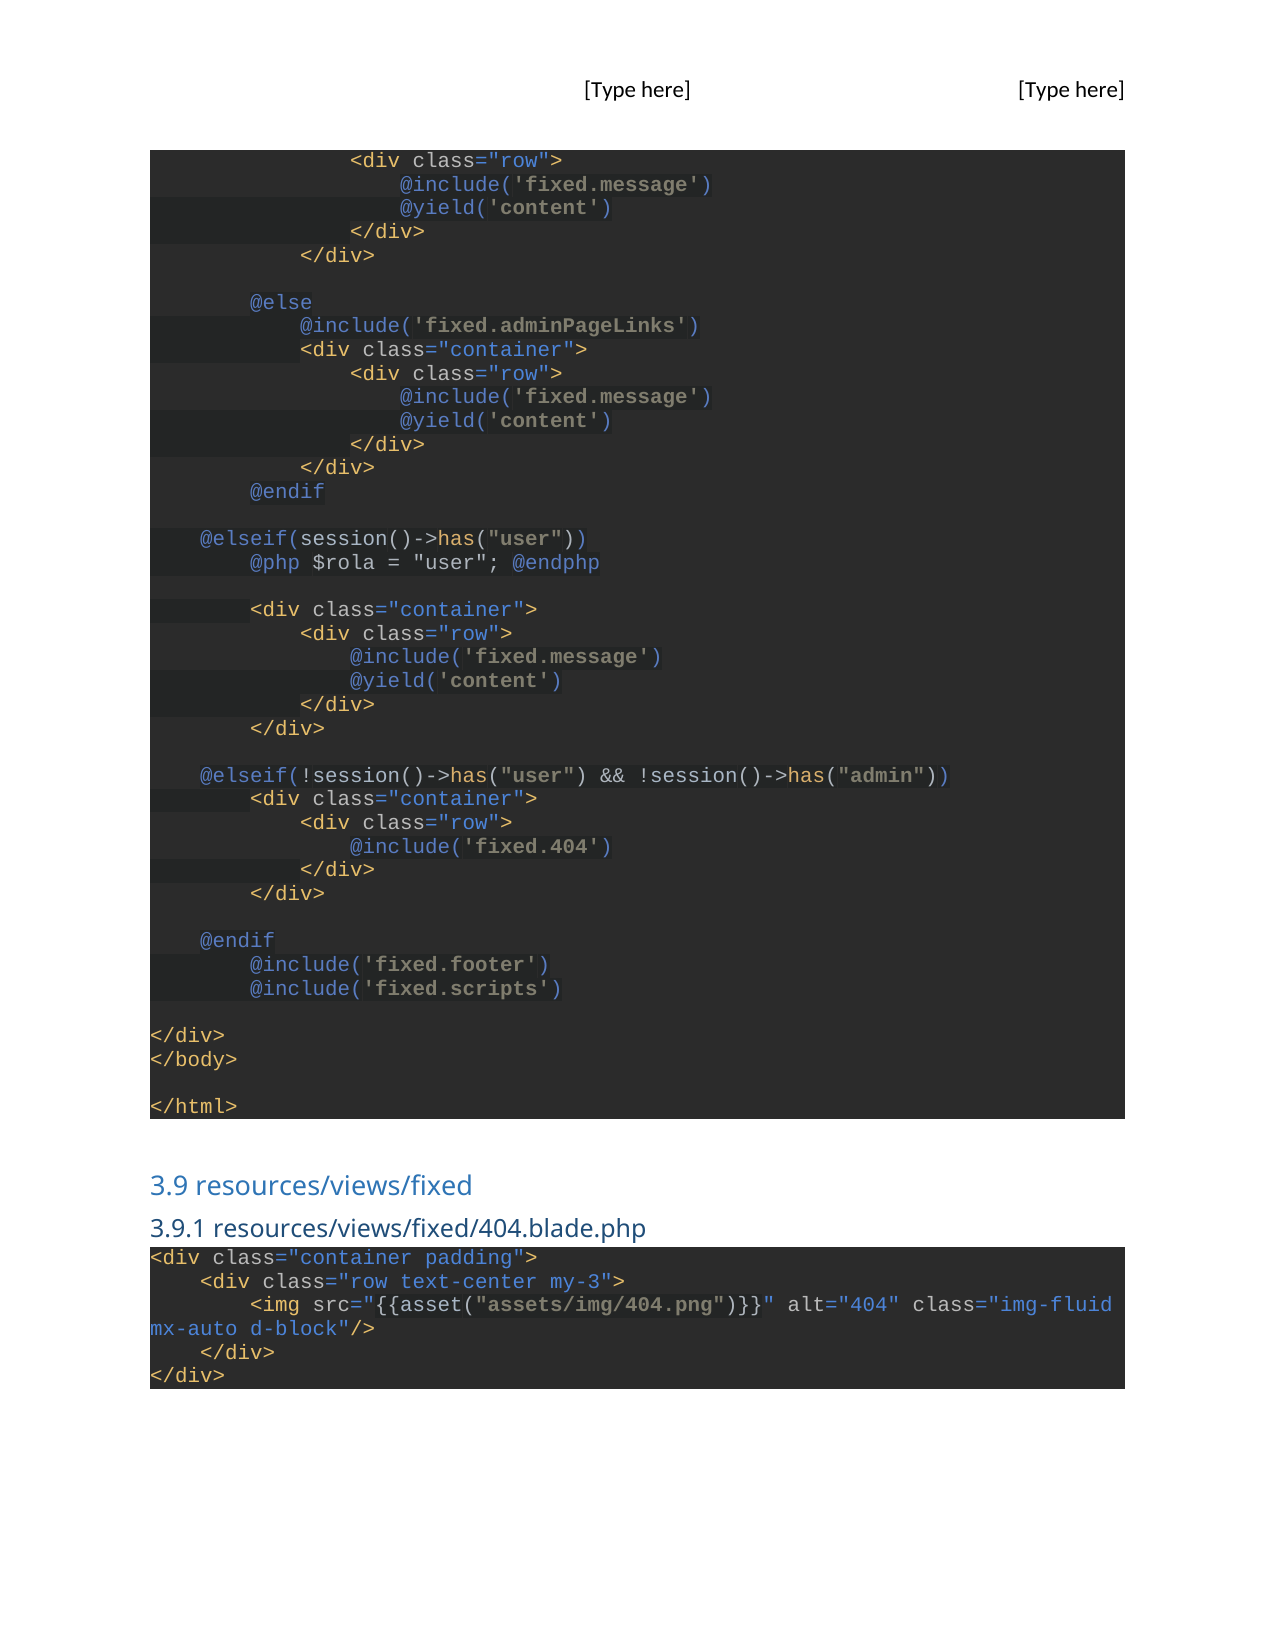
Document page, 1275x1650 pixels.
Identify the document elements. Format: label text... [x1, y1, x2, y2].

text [150, 150, 1125, 1119]
subtitle 3.9.1 resources/views/fixed/404.blade.php [150, 1210, 1125, 1244]
text <div class="container padding"> <div class="row text-center my-3"> <img src="{{asset("assets/img/404.png")}}" alt="404" class="img-fluid mx-auto d-block"/> </div> </div> [150, 1247, 1125, 1389]
subtitle 3.9 resources/views/fixed [150, 1166, 1125, 1203]
